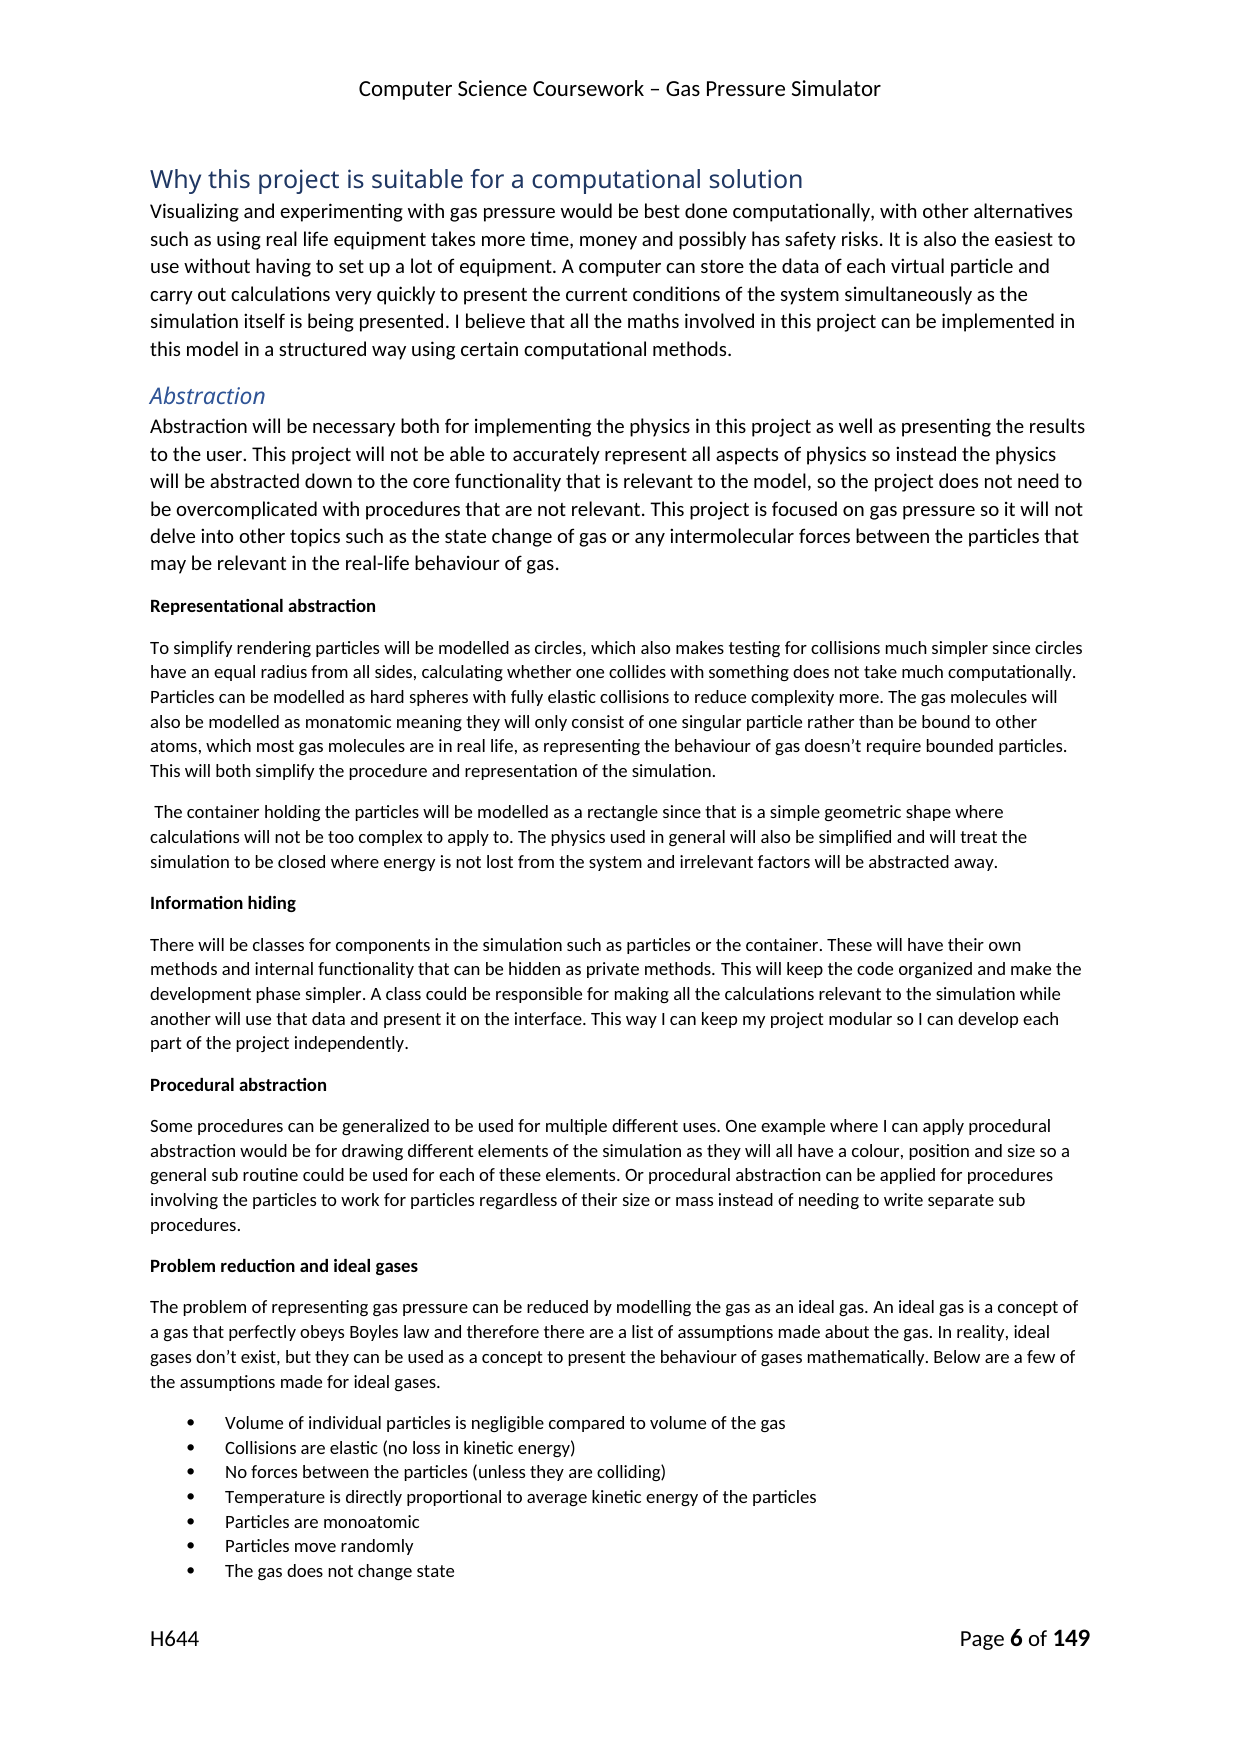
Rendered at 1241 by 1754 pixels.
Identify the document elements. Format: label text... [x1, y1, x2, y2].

list Particles move randomly [187, 1534, 1090, 1557]
subtitle Why this project is suitable for a computational solution [150, 162, 1090, 196]
list The gas does not change state [187, 1559, 1090, 1582]
list Temperature is directly proportional to average kinetic energy of the particles [187, 1485, 1090, 1508]
text Representational abstraction [150, 594, 1090, 617]
text There will be classes for components in the simulation such as particles or the container. These will have their own methods and internal functionality that can be hidden as private methods. This will keep the code organized and make the development phase simpler. A class could be responsible for making all the calculations relevant to the simulation while another will use that data and present it on the interface. This way I can keep my project modular so I can develop each part of the project independently. [150, 933, 1090, 1054]
text Problem reduction and ideal gases [150, 1254, 1090, 1277]
text Information hiding [150, 891, 1090, 914]
list Volume of individual particles is negligible compared to volume of the gas [187, 1411, 1090, 1434]
text Some procedures can be generalized to be used for multiple different uses. One example where I can apply procedural abstraction would be for drawing different elements of the simulation as they will all have a colour, position and size so a general sub routine could be used for each of these elements. Or procedural abstraction can be applied for procedures involving the particles to work for particles regardless of their size or mass instead of needing to write separate sub procedures. [150, 1114, 1090, 1236]
text Visualizing and experimenting with gas pressure would be best done computationally, with other alternatives such as using real life equipment takes more time, money and possibly has safety risks. It is also the easiest to use without having to set up a lot of equipment. A computer can store the data of each virtual particle and carry out calculations very quickly to present the current conditions of the system simultaneously as the simulation itself is being presented. I believe that all the maths involved in this project can be implemented in this model in a structured way using certain computational methods. [150, 199, 1090, 361]
text Abstraction will be necessary both for implementing the physics in this project as well as presenting the results to the user. This project will not be able to accurately represent all aspects of physics so instead the physics will be abstracted down to the core functionality that is relevant to the model, so the project does not need to be overcomplicated with procedures that are not relevant. This project is focused on gas pressure so it will not delve into other topics such as the state change of gas or any intermolecular forces between the particles that may be relevant in the real-life behaviour of gas. [150, 413, 1090, 576]
text The problem of representing gas pressure can be reduced by modelling the gas as an ideal gas. An ideal gas is a concept of a gas that perfectly obeys Boyles law and therefore there are a list of assumptions made about the gas. In reality, ideal gases don’t exist, but they can be used as a concept to present the behaviour of gases mathematically. Below are a few of the assumptions made for ideal gases. [150, 1296, 1090, 1393]
subtitle Abstraction [150, 380, 1090, 411]
list No forces between the particles (unless they are colliding) [187, 1461, 1090, 1483]
text The container holding the particles will be modelled as a rectangle since that is a simple geometric shape where calculations will not be too complex to apply to. The physics used in general will also be simplified and will treat the simulation to be closed where energy is not lost from the system and irrelevant factors will be abstracted away. [150, 801, 1090, 873]
list Collisions are elastic (no loss in kinetic energy) [187, 1436, 1090, 1459]
list Particles are monoatomic [187, 1510, 1090, 1533]
text Procedural abstraction [150, 1073, 1090, 1096]
text To simplify rendering particles will be modelled as circles, which also makes testing for collisions much simpler since circles have an equal radius from all sides, calculating whether one collides with something does not take much computationally. Particles can be modelled as hard spheres with fully elastic collisions to reduce complexity more. The gas molecules will also be modelled as monatomic meaning they will only consist of one singular particle rather than be bound to other atoms, which most gas molecules are in real life, as representing the behaviour of gas doesn’t require bounded particles. This will both simplify the procedure and representation of the simulation. [150, 636, 1090, 782]
